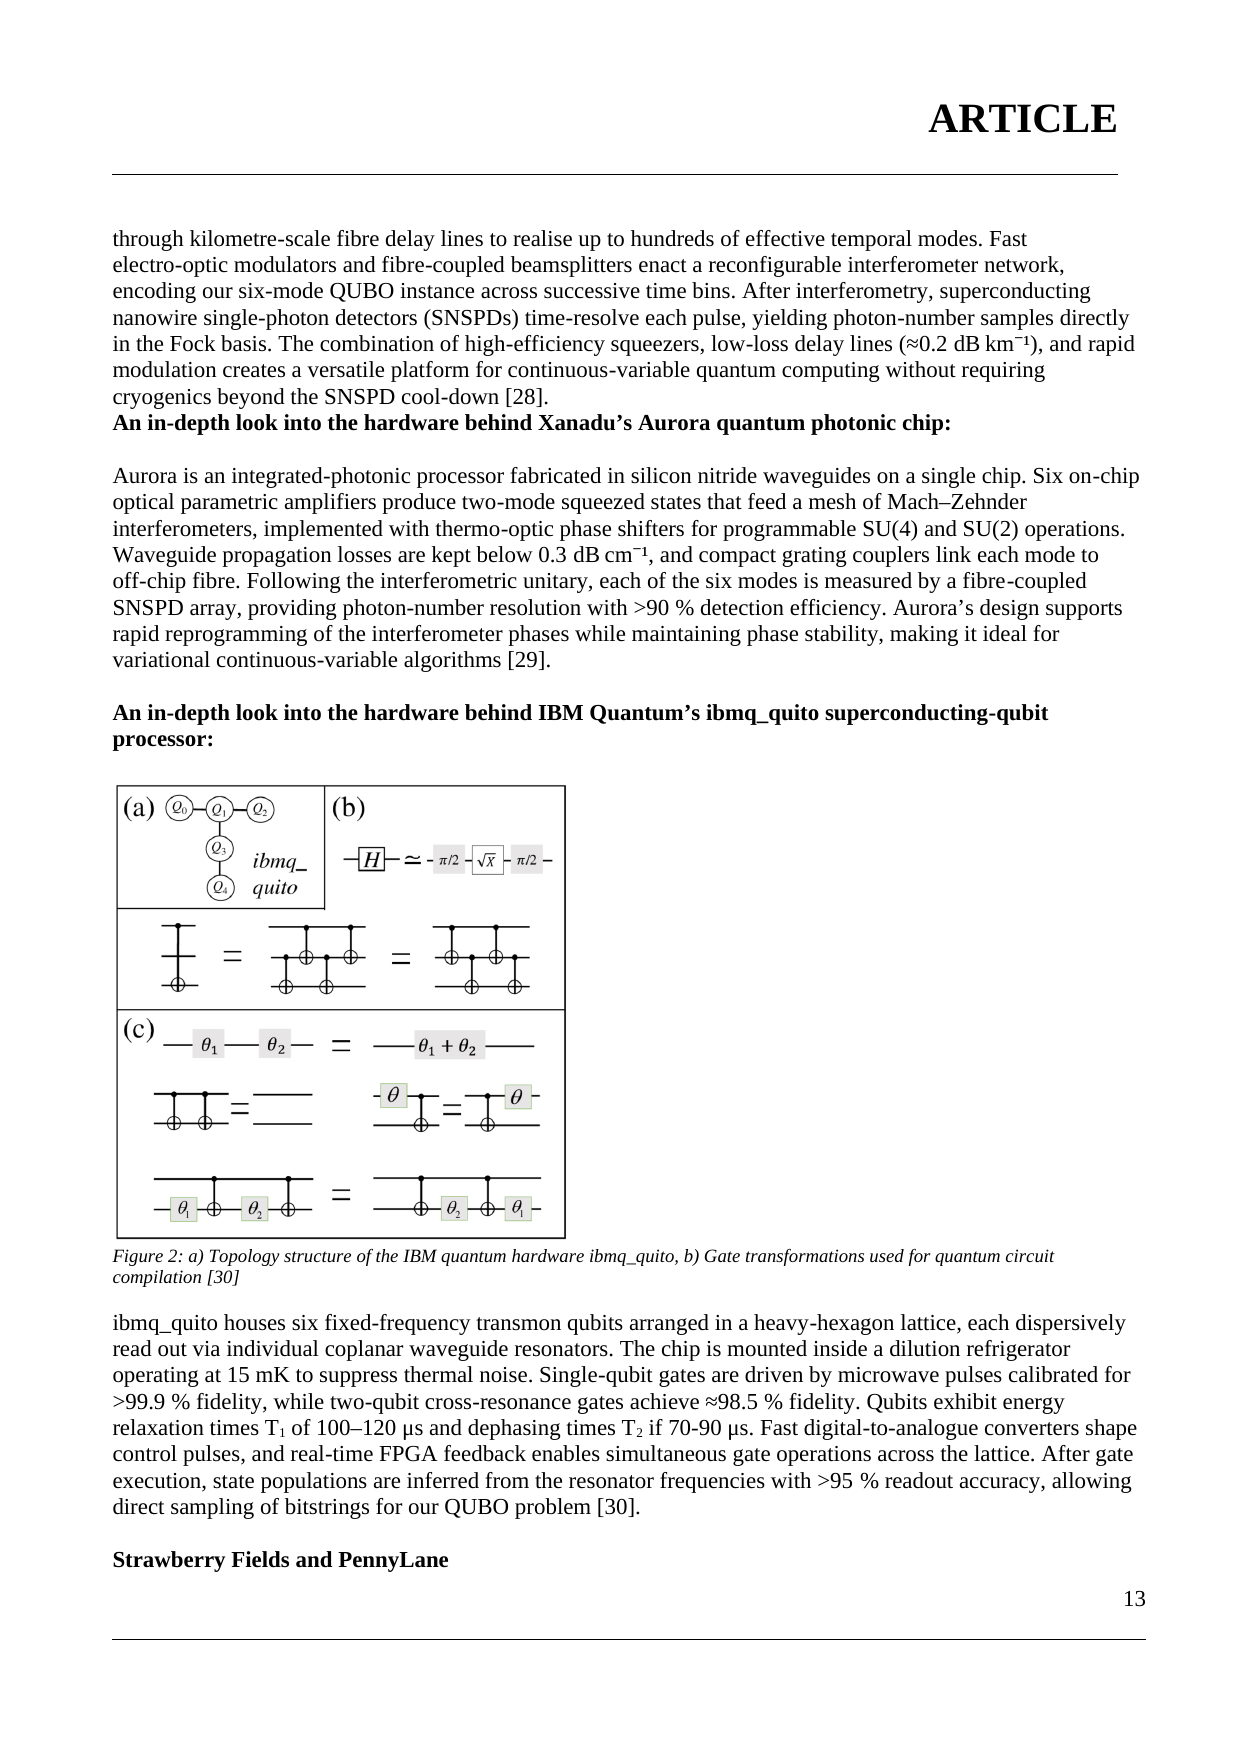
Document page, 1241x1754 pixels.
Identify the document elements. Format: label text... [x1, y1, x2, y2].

text ibmq_quito houses six fixed‑frequency transmon qubits arranged in a heavy‑hexagon lattice, each dispersively read out via individual coplanar waveguide resonators. The chip is mounted inside a dilution refrigerator operating at 15 mK to suppress thermal noise. Single‑qubit gates are driven by microwave pulses calibrated for >99.9 % fidelity, while two‑qubit cross‑resonance gates achieve ≈98.5 % fidelity. Qubits exhibit energy relaxation times T1 of 100–120 μs and dephasing times T2 if 70-90 μs. Fast digital‑to‑analogue converters shape control pulses, and real‑time FPGA feedback enables simultaneous gate operations across the lattice. After gate execution, state populations are inferred from the resonator frequencies with >95 % readout accuracy, allowing direct sampling of bitstrings for our QUBO problem [30]. [112, 1309, 1146, 1519]
text Figure 2: a) Topology structure of the IBM quantum hardware ibmq_quito, b) Gate transformations used for quantum circuit compilation [30] [112, 1245, 1146, 1288]
text An in‑depth look into the hardware behind Xanadu’s Aurora quantum photonic chip: [112, 409, 1146, 436]
text An in‑depth look into the hardware behind IBM Quantum’s ibmq_quito superconducting‑qubit processor: [112, 699, 1146, 752]
text Strawberry Fields and PennyLane [112, 1546, 1146, 1572]
picture [112, 778, 572, 1245]
text Aurora is an integrated‑photonic processor fabricated in silicon nitride waveguides on a single chip. Six on‑chip optical parametric amplifiers produce two‑mode squeezed states that feed a mesh of Mach–Zehnder interferometers, implemented with thermo‑optic phase shifters for programmable SU(4) and SU(2) operations. Waveguide propagation losses are kept below 0.3 dB cm⁻¹, and compact grating couplers link each mode to off‑chip fibre. Following the interferometric unitary, each of the six modes is measured by a fibre‑coupled SNSPD array, providing photon‑number resolution with >90 % detection efficiency. Aurora’s design supports rapid reprogramming of the interferometer phases while maintaining phase stability, making it ideal for variational continuous‑variable algorithms [29]. [112, 462, 1146, 673]
